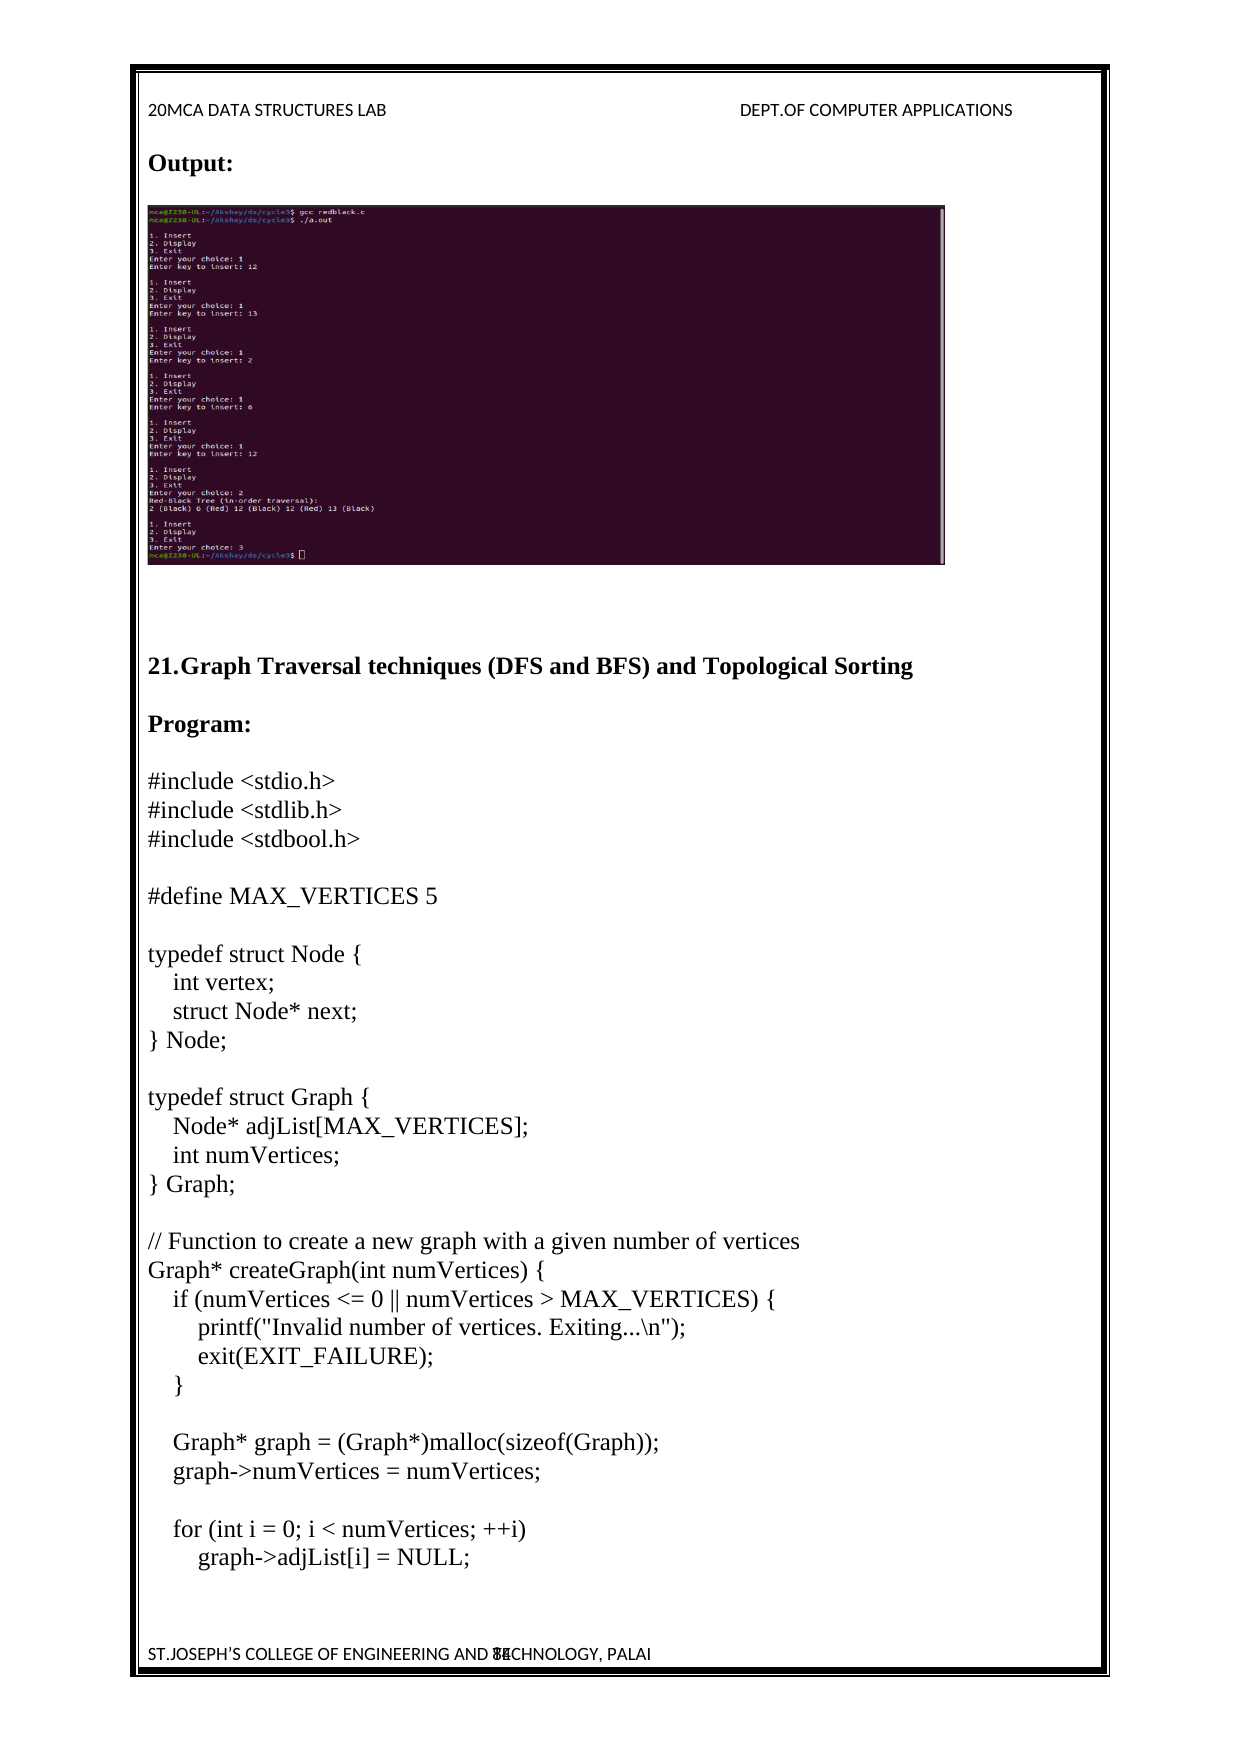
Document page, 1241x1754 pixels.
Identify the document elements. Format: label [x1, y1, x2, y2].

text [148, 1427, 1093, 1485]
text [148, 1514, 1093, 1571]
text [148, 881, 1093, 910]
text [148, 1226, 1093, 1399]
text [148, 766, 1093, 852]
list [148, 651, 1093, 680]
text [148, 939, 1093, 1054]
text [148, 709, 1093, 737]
picture [147, 205, 945, 565]
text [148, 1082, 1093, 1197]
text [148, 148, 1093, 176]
